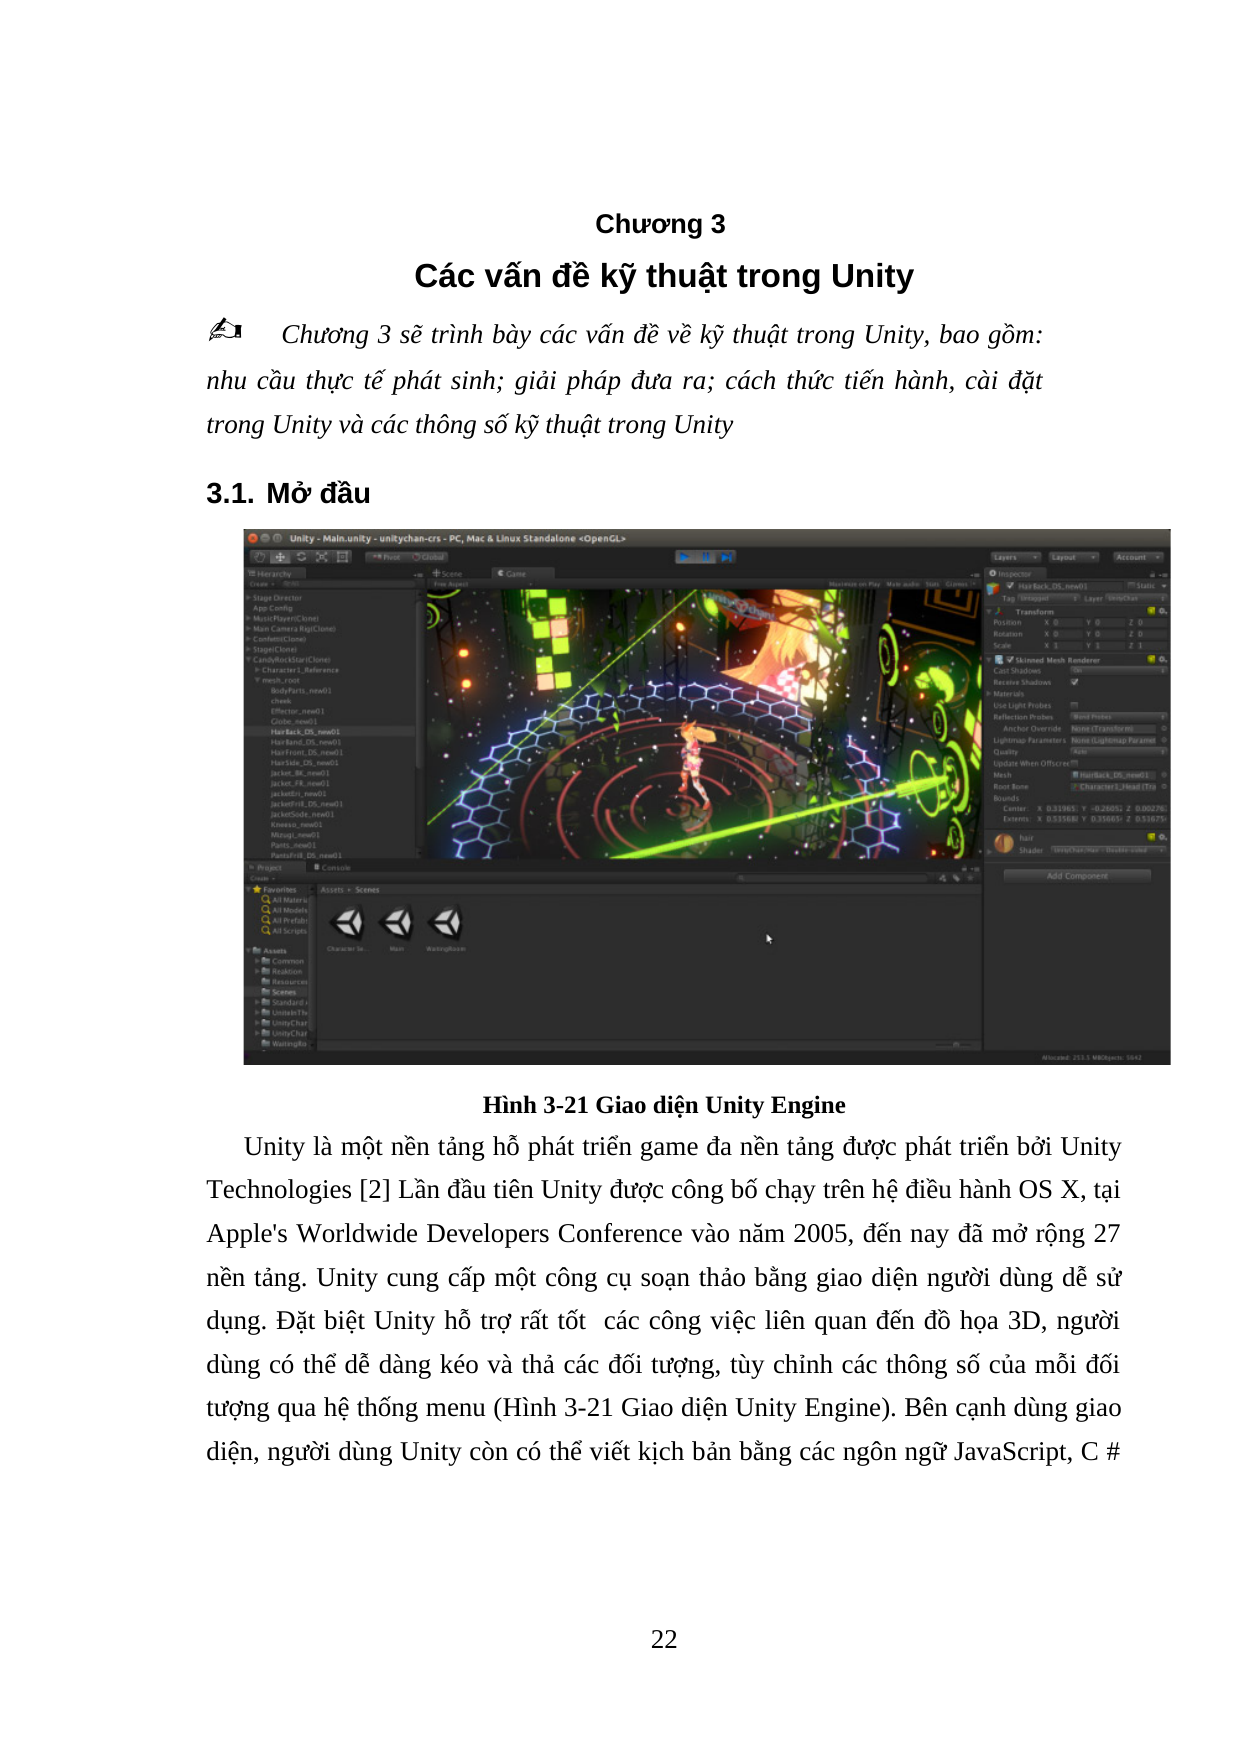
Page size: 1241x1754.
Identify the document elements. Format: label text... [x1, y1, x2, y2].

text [206, 1130, 1122, 1466]
subtitle Mở đầu [206, 476, 1122, 510]
text Chương 3 sẽ trình bày các vấn đề về kỹ thuật trong Unity, bao gồm: nhu cầu thực tế phát sinh; giải pháp đưa ra; cách thức tiến hành, cài đặt trong Unity và các thông số kỹ thuật trong Unity [206, 316, 1047, 439]
picture [243, 529, 1171, 1065]
subtitle Các vấn đề kỹ thuật trong Unity [206, 202, 1122, 294]
text Hình 3-2 Giao diện Unity Engine [206, 1090, 1122, 1119]
